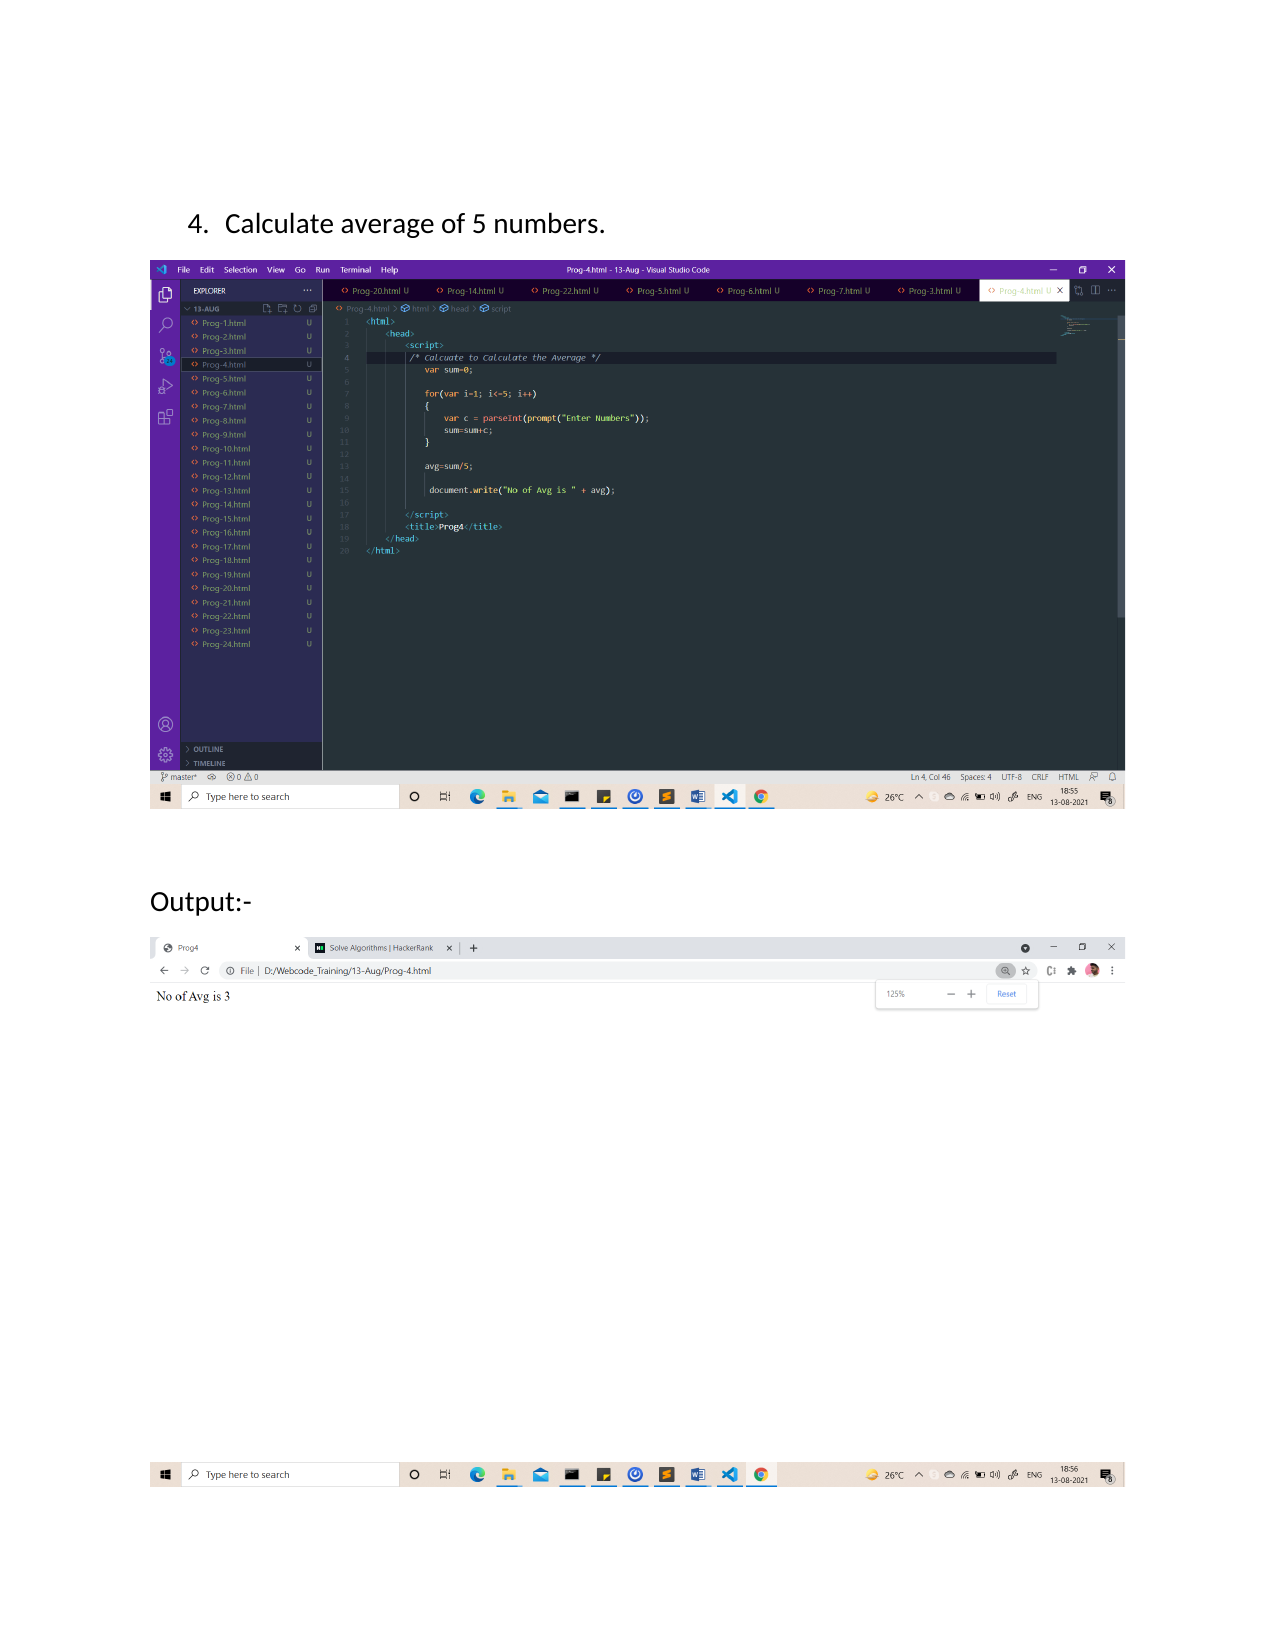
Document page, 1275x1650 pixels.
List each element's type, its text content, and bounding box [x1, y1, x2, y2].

text Output:- [150, 883, 1125, 918]
picture [150, 260, 1125, 809]
picture [150, 937, 1125, 1487]
list Calculate average of 5 numbers. [187, 205, 1125, 241]
